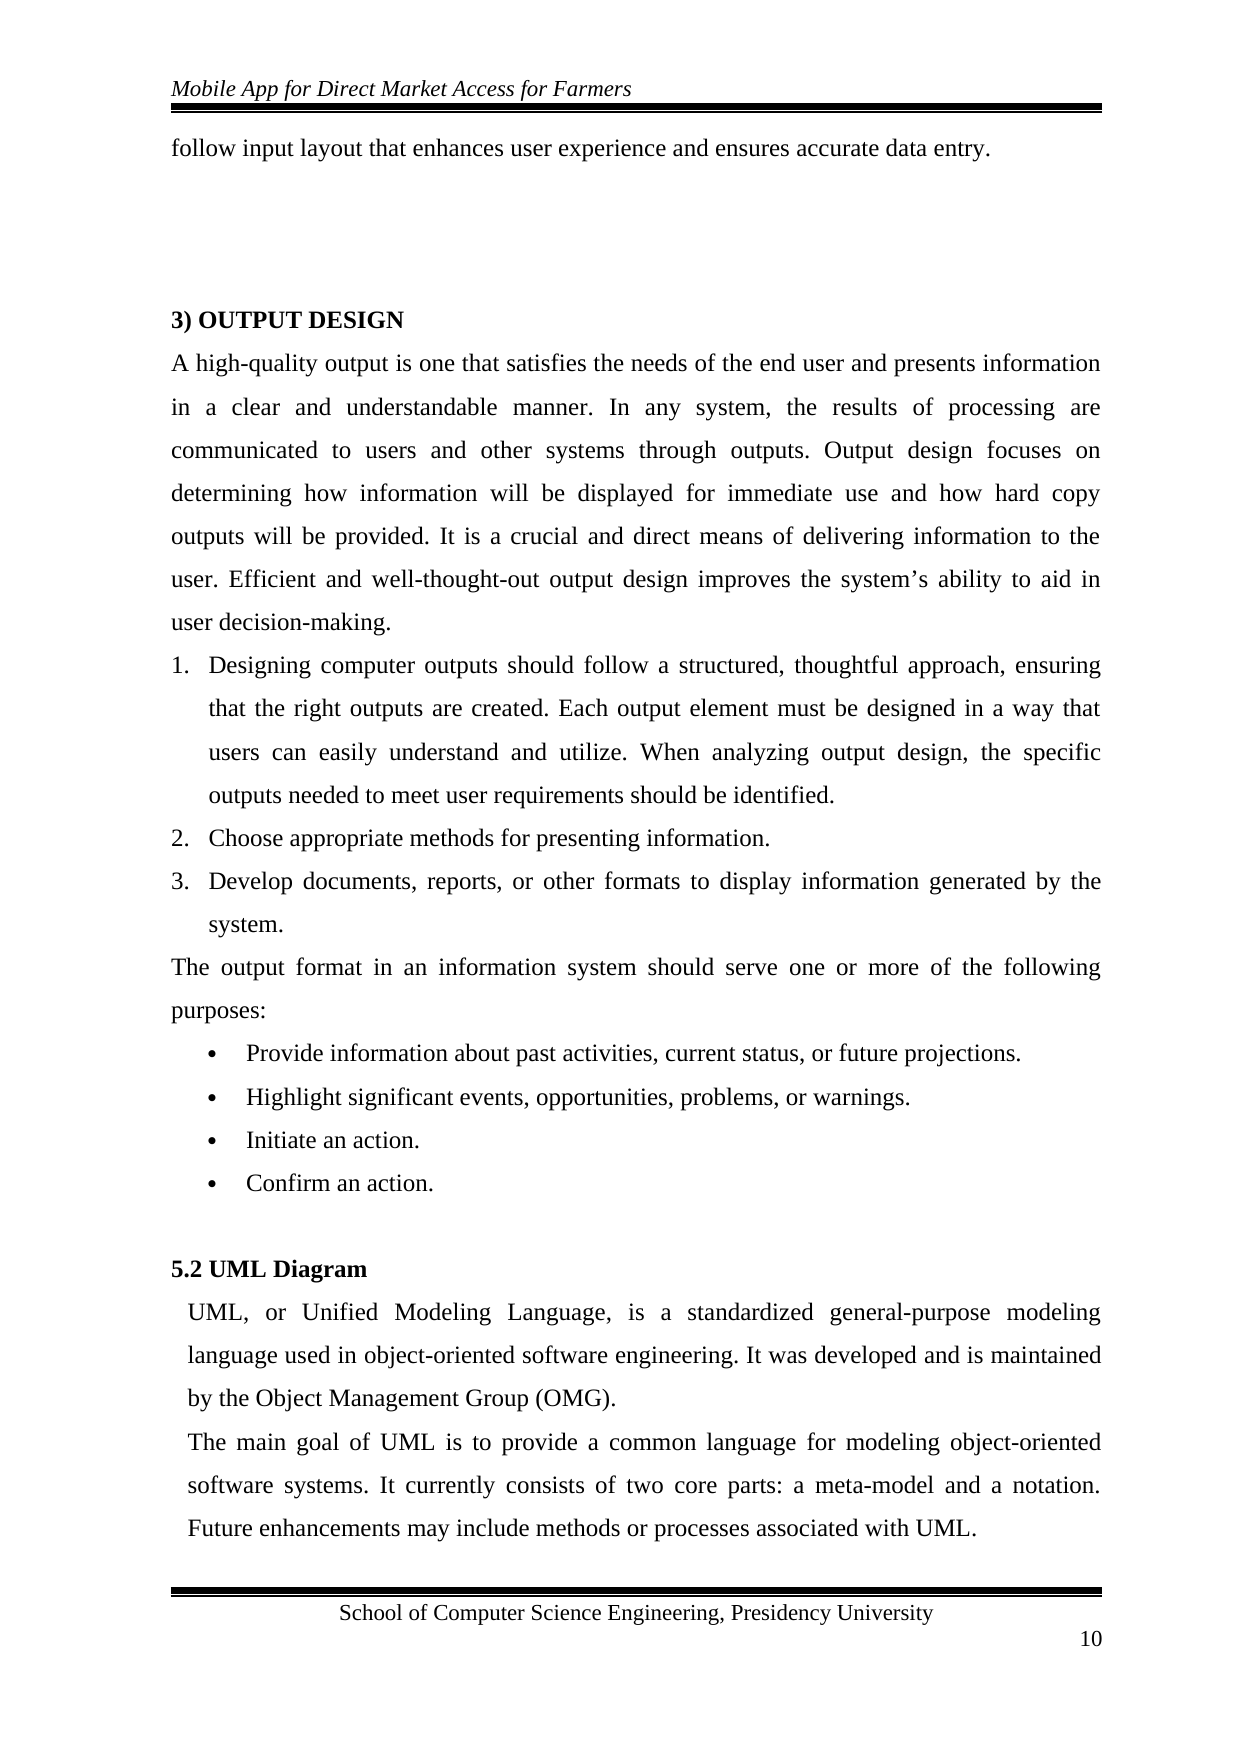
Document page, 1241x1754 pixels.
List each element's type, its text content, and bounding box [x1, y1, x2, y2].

list Highlight significant events, opportunities, problems, or warnings. [208, 1082, 1102, 1110]
text 3) OUTPUT DESIGN [171, 305, 1102, 334]
text The output format in an information system should serve one or more of the following purposes: [171, 952, 1102, 1024]
list The main goal of UML is to provide a common language for modeling object-oriented software systems. It currently consists of two core parts: a meta-model and a notation. Future enhancements may include methods or processes associated with UML. [187, 1427, 1102, 1542]
list UML, or Unified Modeling Language, is a standardized general-purpose modeling language used in object-oriented software engineering. It was developed and is maintained by the Object Management Group (OMG). [187, 1297, 1102, 1412]
list Initiate an action. [208, 1125, 1102, 1153]
list Develop documents, reports, or other formats to display information generated by the system. [171, 866, 1102, 938]
text A high-quality output is one that satisfies the needs of the end user and presents information in a clear and understandable manner. In any system, the results of processing are communicated to users and other systems through outputs. Output design focuses on determining how information will be displayed for immediate use and how hard copy outputs will be provided. It is a crucial and direct means of delivering information to the user. Efficient and well-thought-out output design improves the system’s ability to aid in user decision-making. [171, 348, 1102, 636]
list Provide information about past activities, current status, or future projections. [208, 1038, 1102, 1067]
list Choose appropriate methods for presenting information. [171, 823, 1102, 852]
list Confirm an action. [208, 1168, 1102, 1197]
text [171, 133, 1102, 162]
text 5.2 UML Diagram [171, 1254, 1102, 1283]
list Designing computer outputs should follow a structured, thoughtful approach, ensuring that the right outputs are created. Each output element must be designed in a way that users can easily understand and utilize. When analyzing output design, the specific outputs needed to meet user requirements should be identified. [171, 650, 1102, 808]
